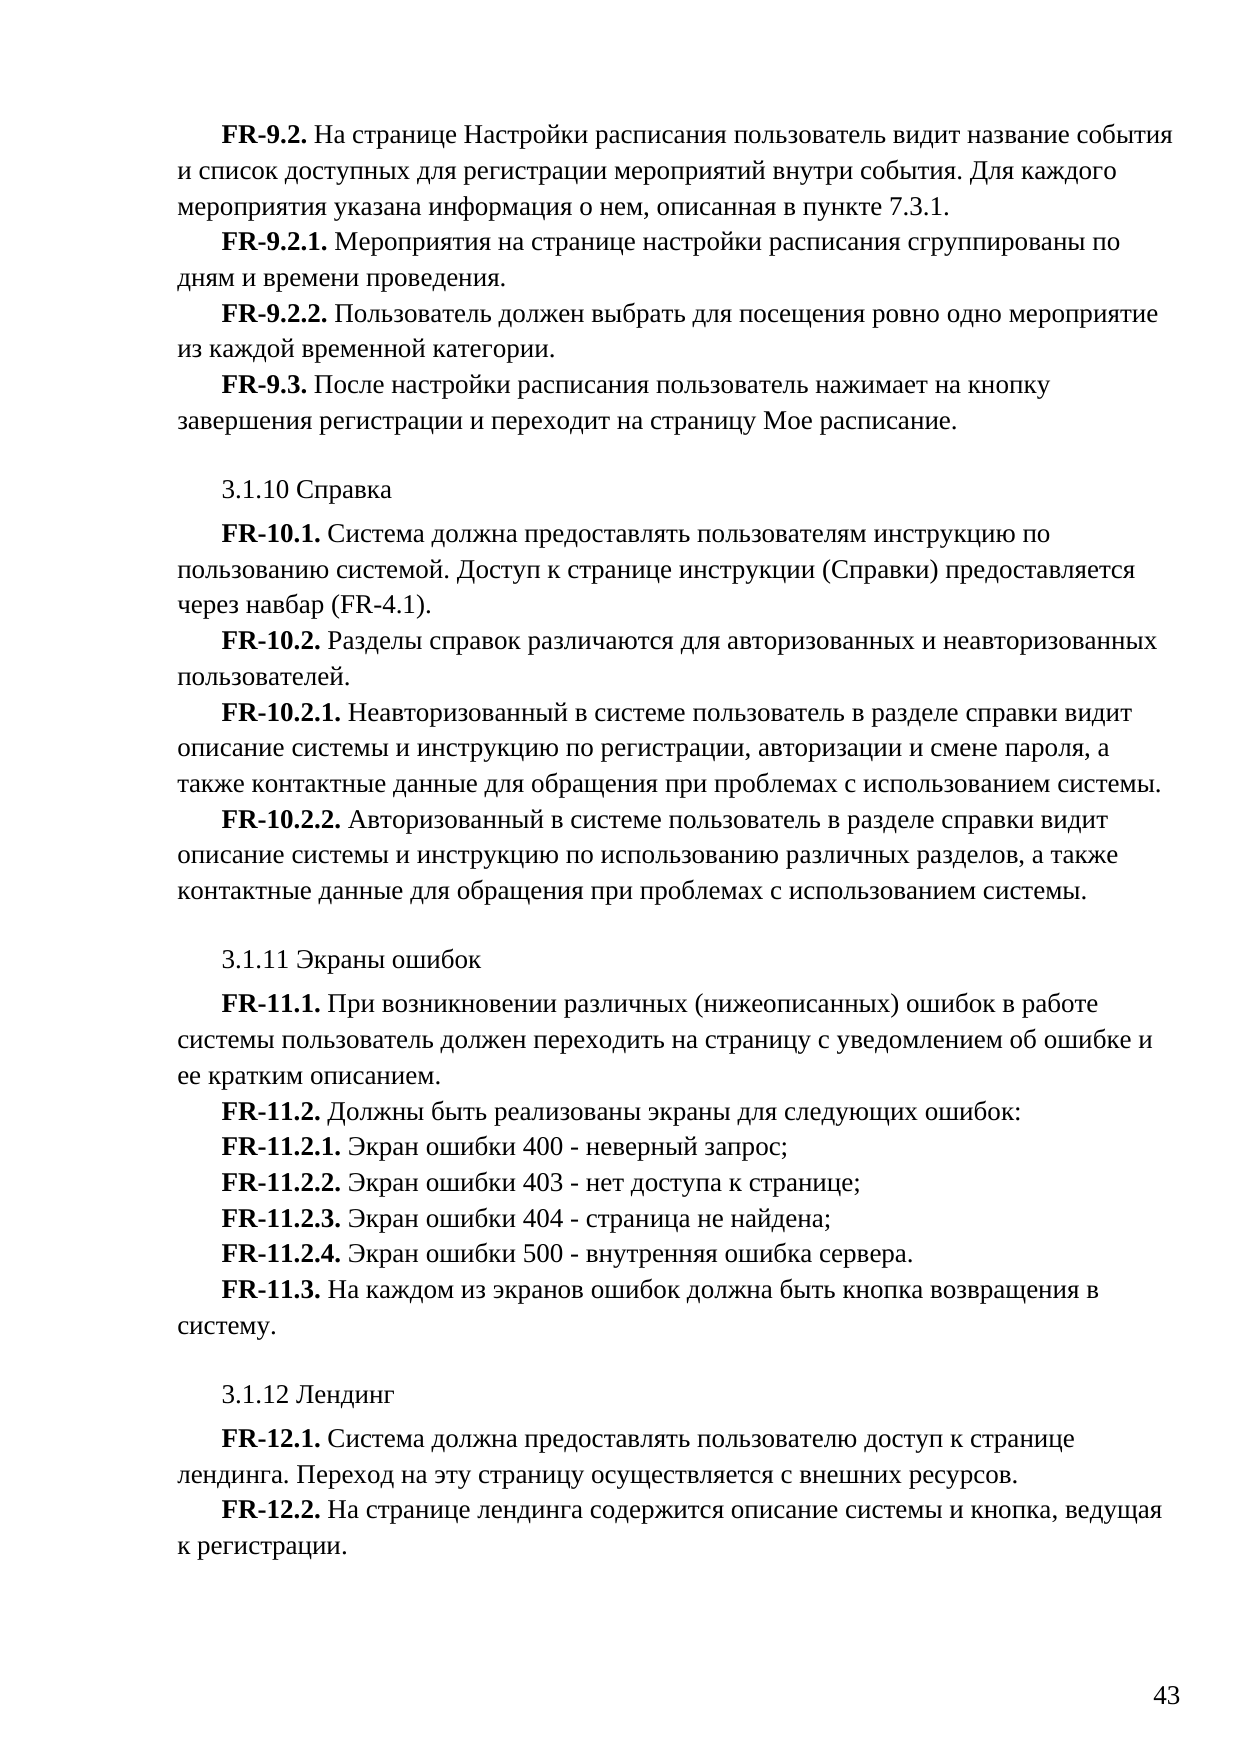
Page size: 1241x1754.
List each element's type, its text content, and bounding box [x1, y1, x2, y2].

text 3.1.11 Экраны ошибок [177, 943, 1180, 974]
text FR-11.3. На каждом из экранов ошибок должна быть кнопка возвращения в систему. [177, 1273, 1180, 1340]
text FR-11.2.1. Экран ошибки 400 - неверный запрос; [177, 1130, 1180, 1162]
text FR-12.1. Система должна предоставлять пользователю доступ к странице лендинга. Переход на эту страницу осуществляется с внешних ресурсов. [177, 1422, 1180, 1489]
text FR-10.2.1. Неавторизованный в системе пользователь в разделе справки видит описание системы и инструкцию по регистрации, авторизации и смене пароля, а также контактные данные для обращения при проблемах с использованием системы. [177, 696, 1180, 798]
text FR-11.2.3. Экран ошибки 404 - страница не найдена; [177, 1202, 1180, 1233]
text FR-11.2.4. Экран ошибки 500 - внутренняя ошибка сервера. [177, 1238, 1180, 1269]
text FR-9.2.1. Мероприятия на странице настройки расписания сгруппированы по дням и времени проведения. [177, 225, 1180, 292]
text FR-10.2. Разделы справок различаются для авторизованных и неавторизованных пользователей. [177, 624, 1180, 691]
text FR-9.2.2. Пользователь должен выбрать для посещения ровно одно мероприятие из каждой временной категории. [177, 297, 1180, 364]
text FR-11.1. При возникновении различных (нижеописанных) ошибок в работе системы пользователь должен переходить на страницу с уведомлением об ошибке и ее кратким описанием. [177, 987, 1180, 1090]
text FR-10.1. Система должна предоставлять пользователям инструкцию по пользованию системой. Доступ к странице инструкции (Справки) предоставляется через навбар (FR-4.1). [177, 517, 1180, 620]
text 3.1.10 Справка [177, 473, 1180, 504]
text FR-9.2. На странице Настройки расписания пользователь видит название события и список доступных для регистрации мероприятий внутри события. Для каждого мероприятия указана информация о нем, описанная в пункте 7.3.1. [177, 118, 1180, 221]
text 3.1.12 Лендинг [177, 1378, 1180, 1409]
text FR-11.2.2. Экран ошибки 403 - нет доступа к странице; [177, 1166, 1180, 1197]
text FR-9.3. После настройки расписания пользователь нажимает на кнопку завершения регистрации и переходит на страницу Мое расписание. [177, 368, 1180, 435]
text FR-11.2. Должны быть реализованы экраны для следующих ошибок: [177, 1095, 1180, 1126]
text FR-12.2. На странице лендинга содержится описание системы и кнопка, ведущая к регистрации. [177, 1494, 1180, 1561]
text FR-10.2.2. Авторизованный в системе пользователь в разделе справки видит описание системы и инструкцию по использованию различных разделов, а также контактные данные для обращения при проблемах с использованием системы. [177, 803, 1180, 906]
